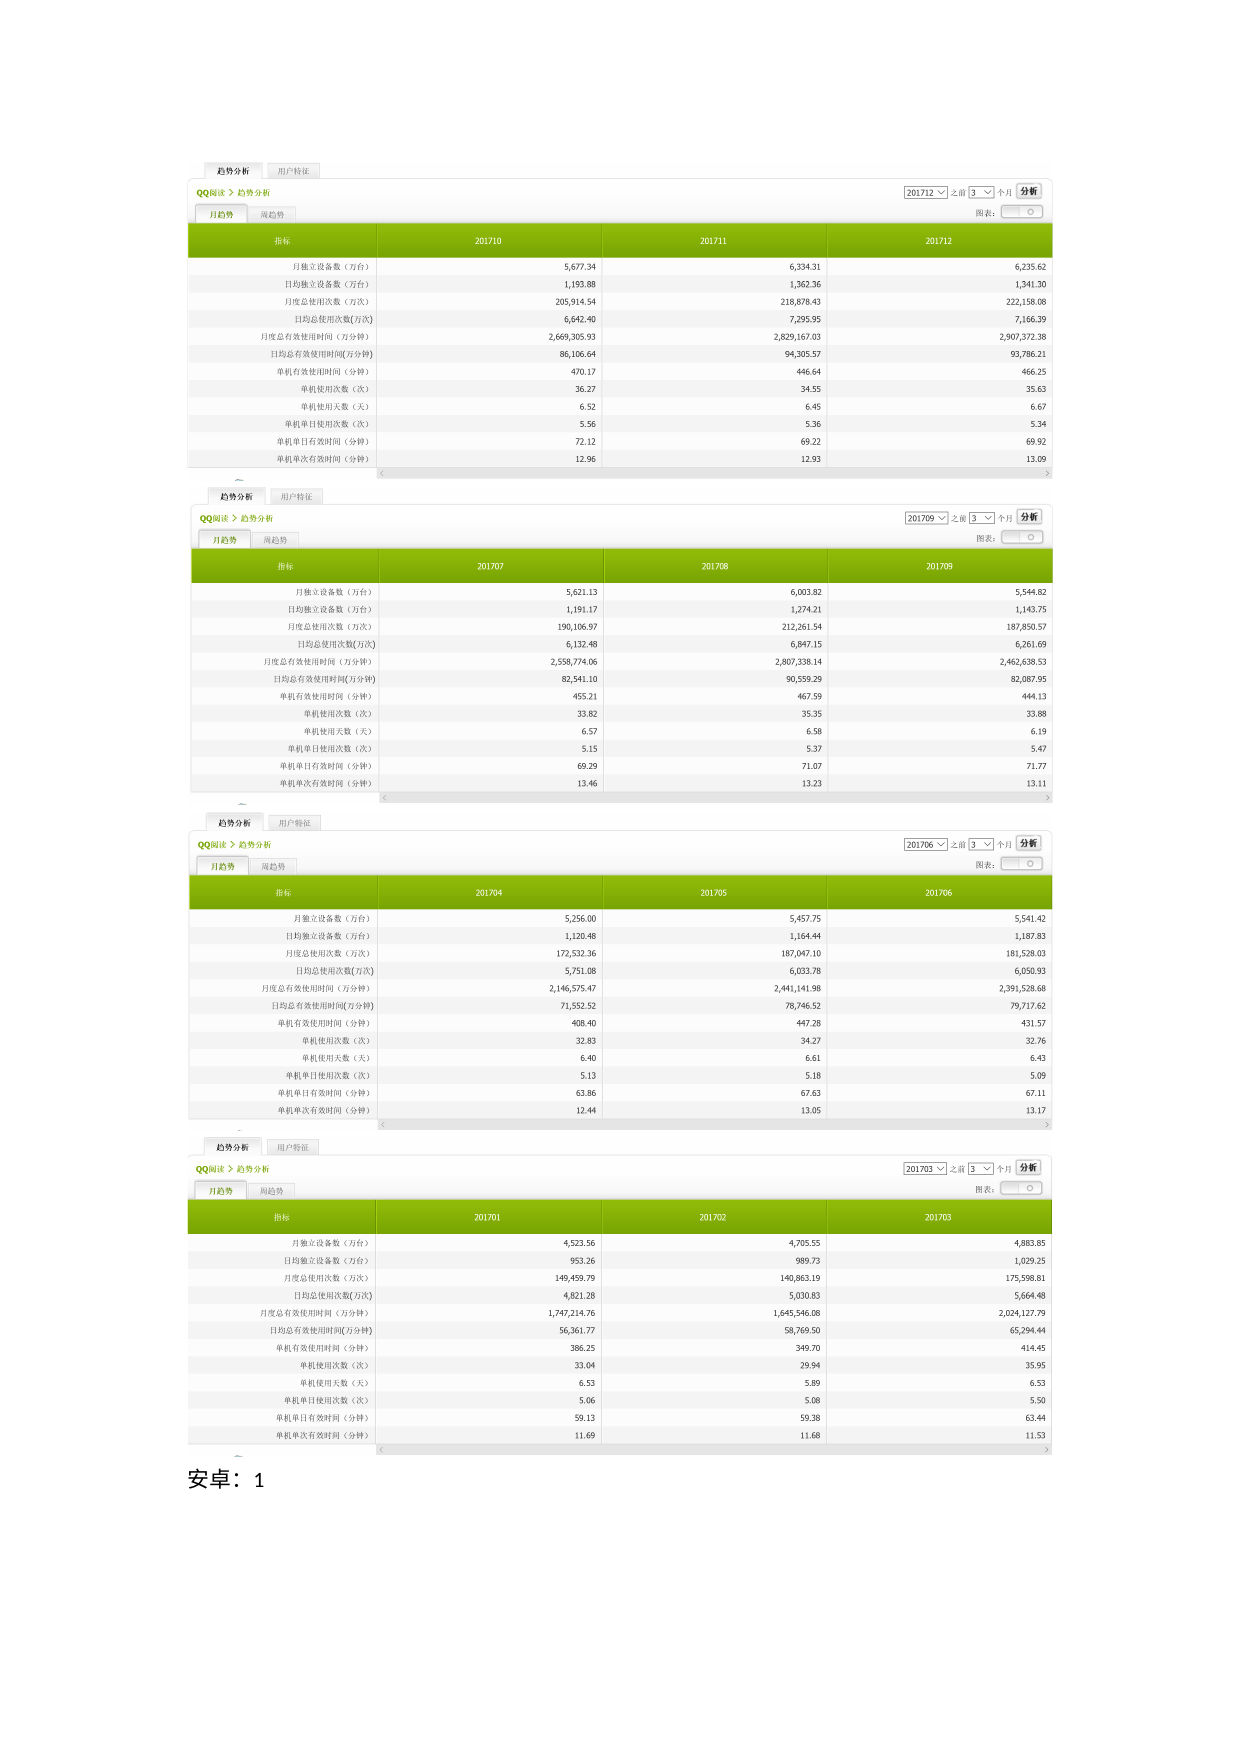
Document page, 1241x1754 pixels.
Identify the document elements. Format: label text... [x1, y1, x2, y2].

picture [187, 162, 1053, 481]
picture [187, 812, 1053, 1131]
text 安卓：1 [187, 1462, 1053, 1494]
picture [187, 1137, 1053, 1457]
picture [187, 487, 1053, 805]
